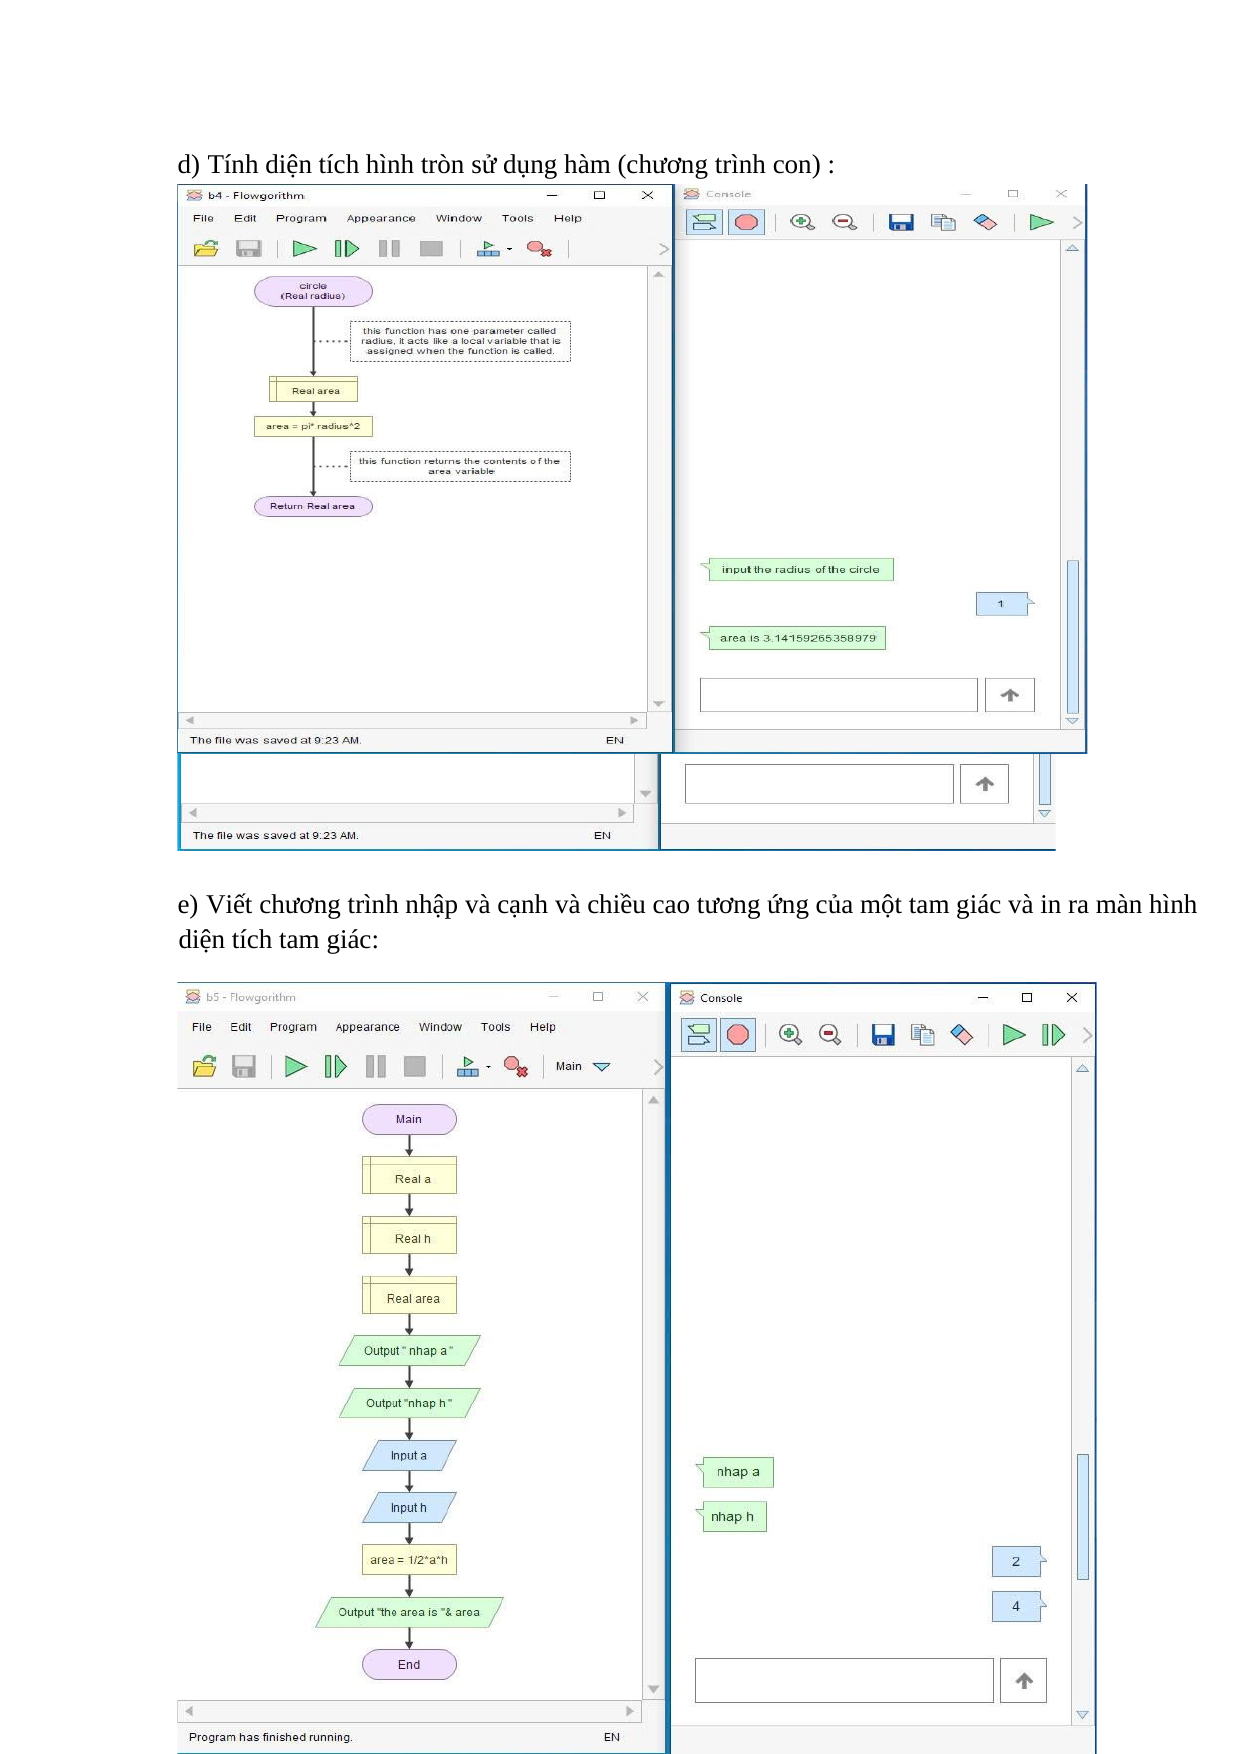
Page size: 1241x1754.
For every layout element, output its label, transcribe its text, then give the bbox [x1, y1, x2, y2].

text d) Tính diện tích hình tròn sử dụng hàm (chương trình con) : [177, 149, 1240, 180]
picture [177, 982, 1097, 1754]
text e) Viết chương trình nhập và cạnh và chiều cao tương ứng của một tam giác và in ra màn hình diện tích tam giác: [177, 889, 1240, 954]
picture [177, 184, 1088, 851]
